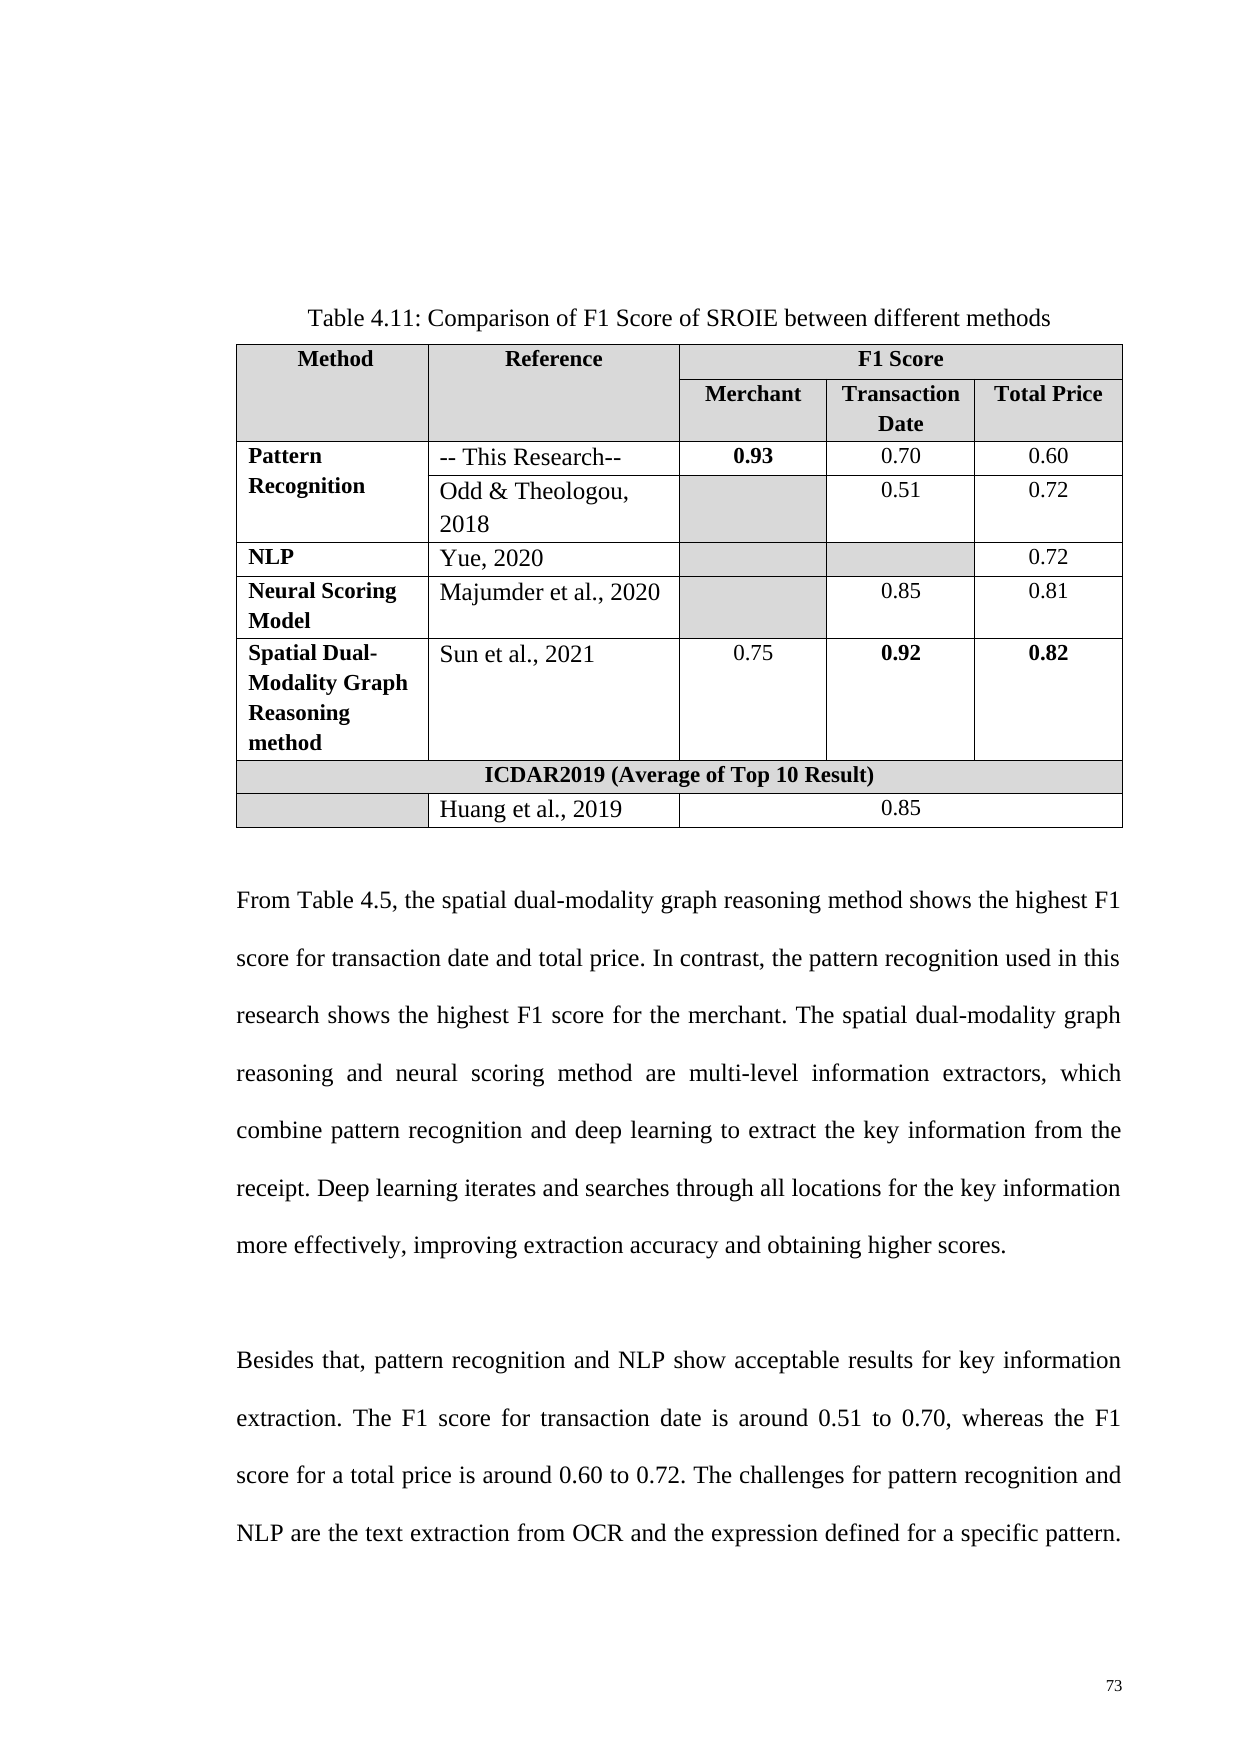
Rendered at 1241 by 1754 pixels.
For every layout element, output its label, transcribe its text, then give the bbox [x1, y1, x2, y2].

table_cell -- This Research-- [429, 442, 679, 475]
table_cell [680, 476, 826, 542]
table_cell 0.81 [975, 577, 1122, 638]
table_cell Sun et al., 2021 [429, 639, 679, 760]
table_cell Total Price [975, 380, 1122, 441]
table_header Method [237, 345, 428, 441]
table_cell 0.70 [827, 442, 974, 475]
table_cell 0.72 [975, 476, 1122, 542]
table_cell 0.72 [975, 543, 1122, 576]
table_cell Neural Scoring Model [237, 577, 428, 638]
table_cell 0.60 [975, 442, 1122, 475]
table_cell Majumder et al., 2020 [429, 577, 679, 638]
table_cell Odd & Theologou, 2018 [429, 476, 679, 542]
table_cell Spatial Dual-Modality Graph Reasoning method [237, 639, 428, 760]
table_cell 0.51 [827, 476, 974, 542]
table_cell [680, 543, 826, 576]
table_cell Yue, 2020 [429, 543, 679, 576]
table_cell [680, 577, 826, 638]
text From Table 4.5, the spatial dual-modality graph reasoning method shows the highest F1 score for transaction date and total price. In contrast, the pattern recognition used in this research shows the highest F1 score for the merchant. The spatial dual-modality graph reasoning and neural scoring method are multi-level information extractors, which combine pattern recognition and deep learning to extract the key information from the receipt. Deep learning iterates and searches through all locations for the key information more effectively, improving extraction accuracy and obtaining higher scores. [236, 885, 1122, 1259]
table_cell 0.93 [680, 442, 826, 475]
table_cell 0.85 [680, 794, 1122, 827]
table_cell 0.82 [975, 639, 1122, 760]
table_cell Merchant [680, 380, 826, 441]
table_header F1 Score [680, 345, 1122, 379]
table_cell Transaction Date [827, 380, 974, 441]
table_cell 0.75 [680, 639, 826, 760]
table_cell 0.92 [827, 639, 974, 760]
table_cell 0.85 [827, 577, 974, 638]
table_cell ICDAR2019 (Average of Top 10 Result) [237, 761, 1122, 793]
table_cell NLP [237, 543, 428, 576]
table_cell [827, 543, 974, 576]
table_header Reference [429, 345, 679, 441]
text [236, 1345, 1122, 1547]
table_cell [237, 794, 428, 827]
table_cell Pattern Recognition [237, 442, 428, 542]
table_cell Huang et al., 2019 [429, 794, 679, 827]
